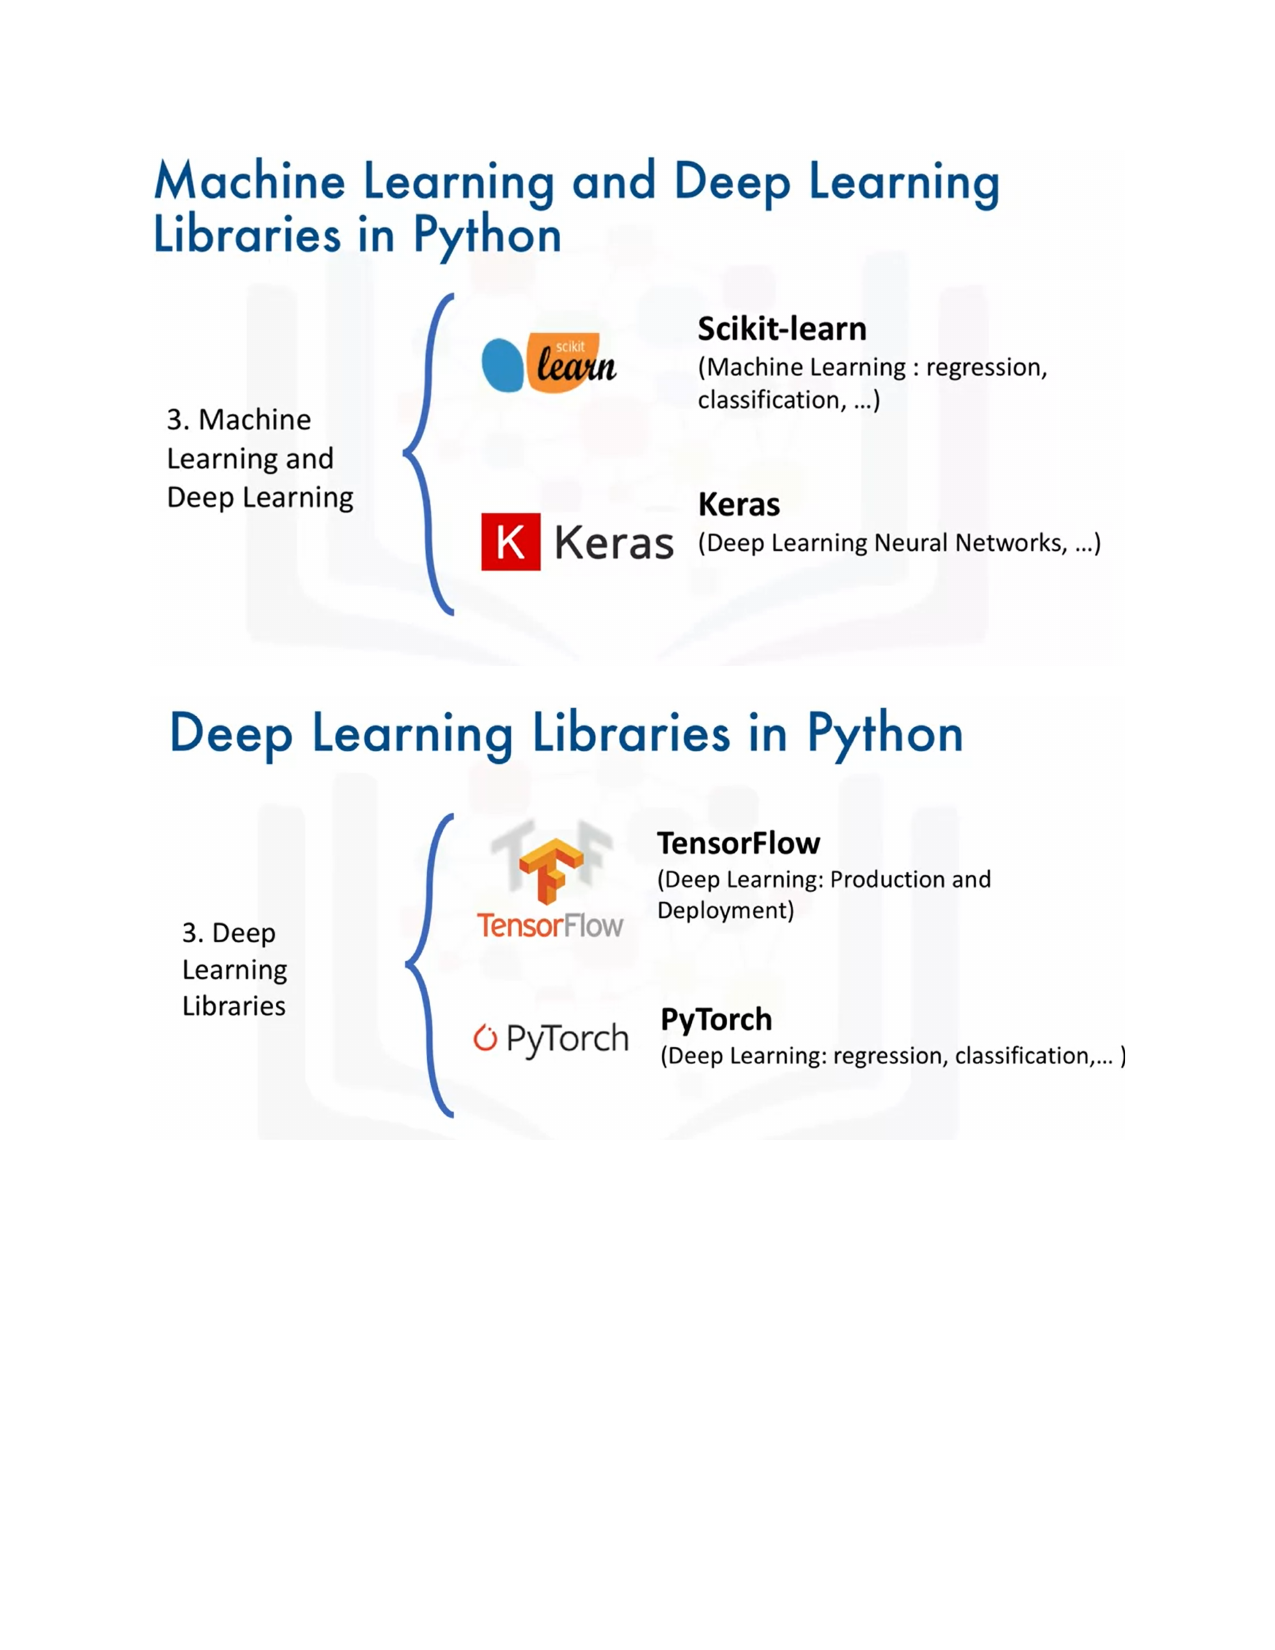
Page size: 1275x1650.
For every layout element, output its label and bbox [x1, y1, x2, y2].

picture [150, 150, 1125, 666]
picture [150, 696, 1125, 1140]
